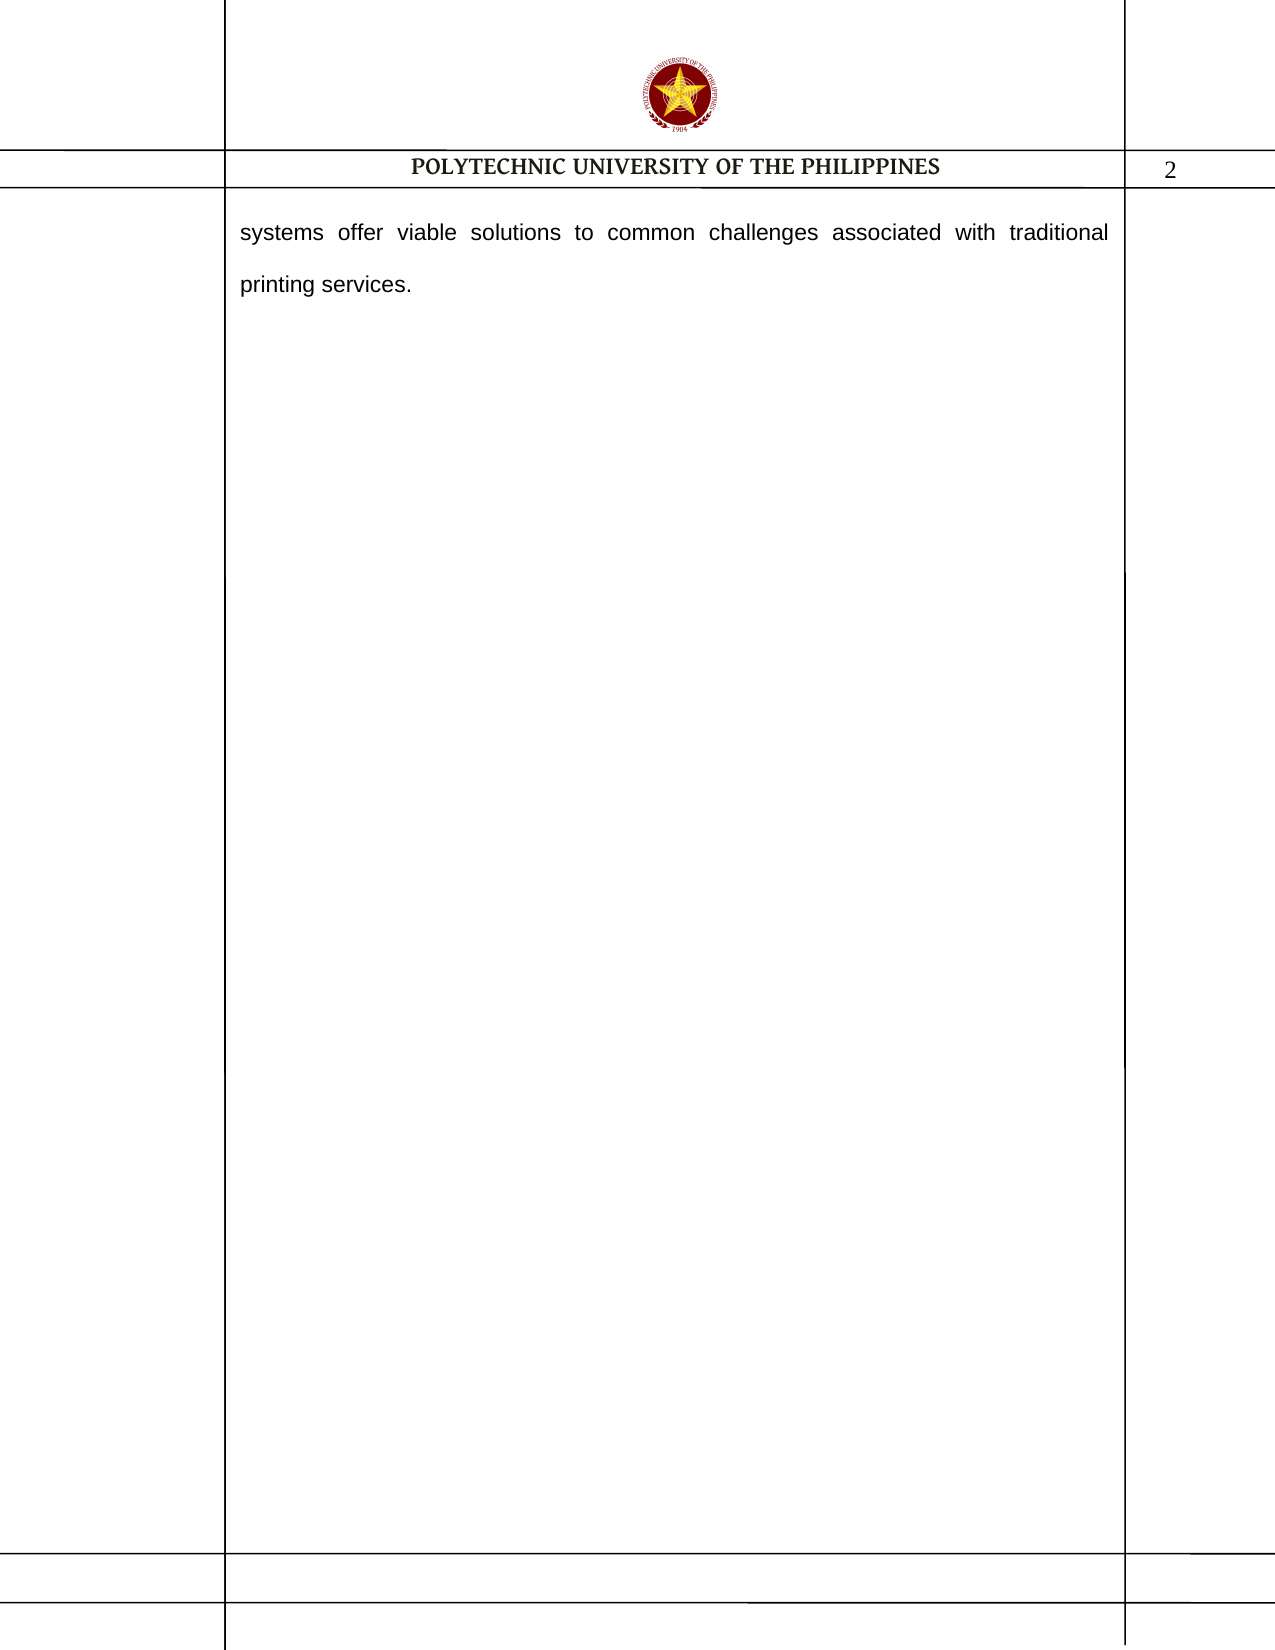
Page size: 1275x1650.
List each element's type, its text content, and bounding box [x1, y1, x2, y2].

picture [642, 57, 718, 133]
